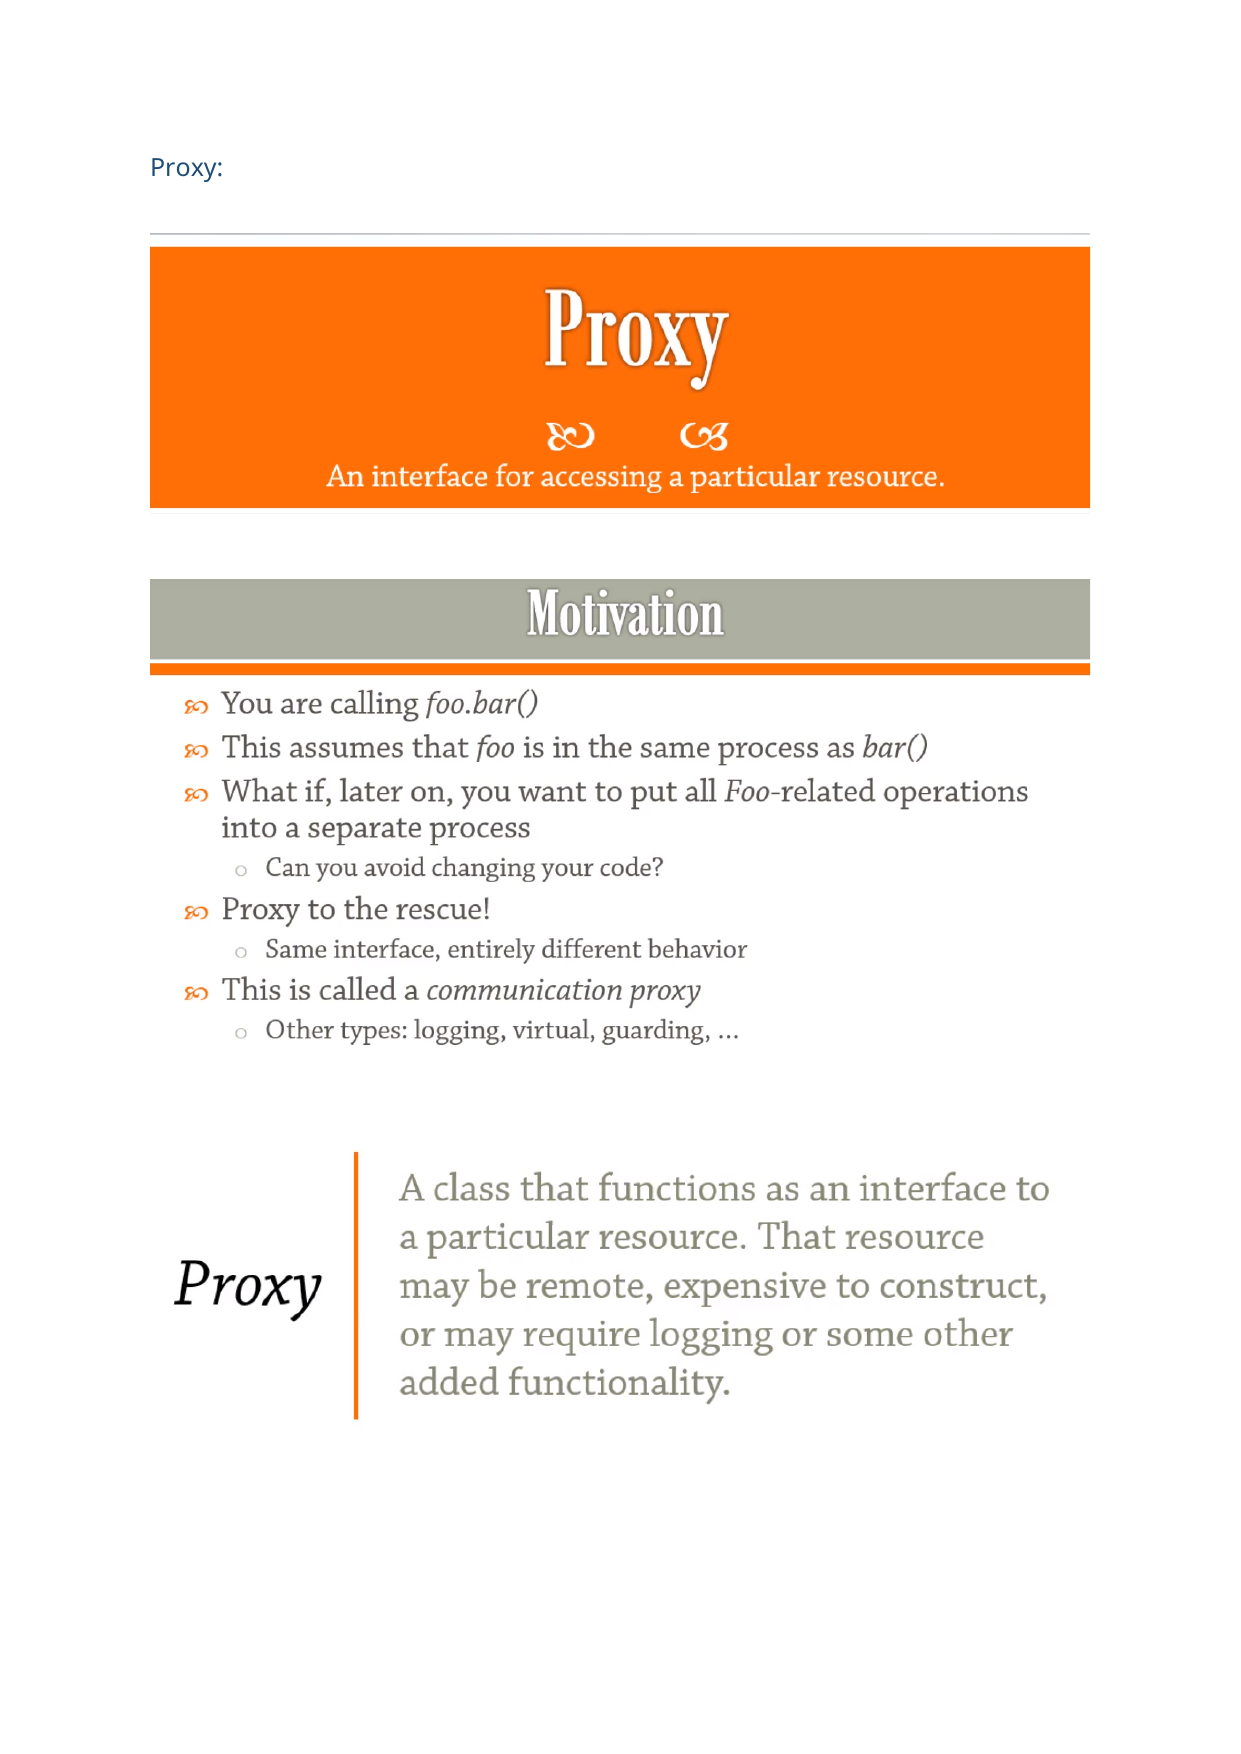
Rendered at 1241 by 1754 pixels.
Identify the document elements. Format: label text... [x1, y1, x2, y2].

picture [150, 1132, 1091, 1435]
picture [150, 233, 1091, 514]
picture [150, 579, 1091, 1067]
subtitle Proxy: [150, 150, 1090, 184]
